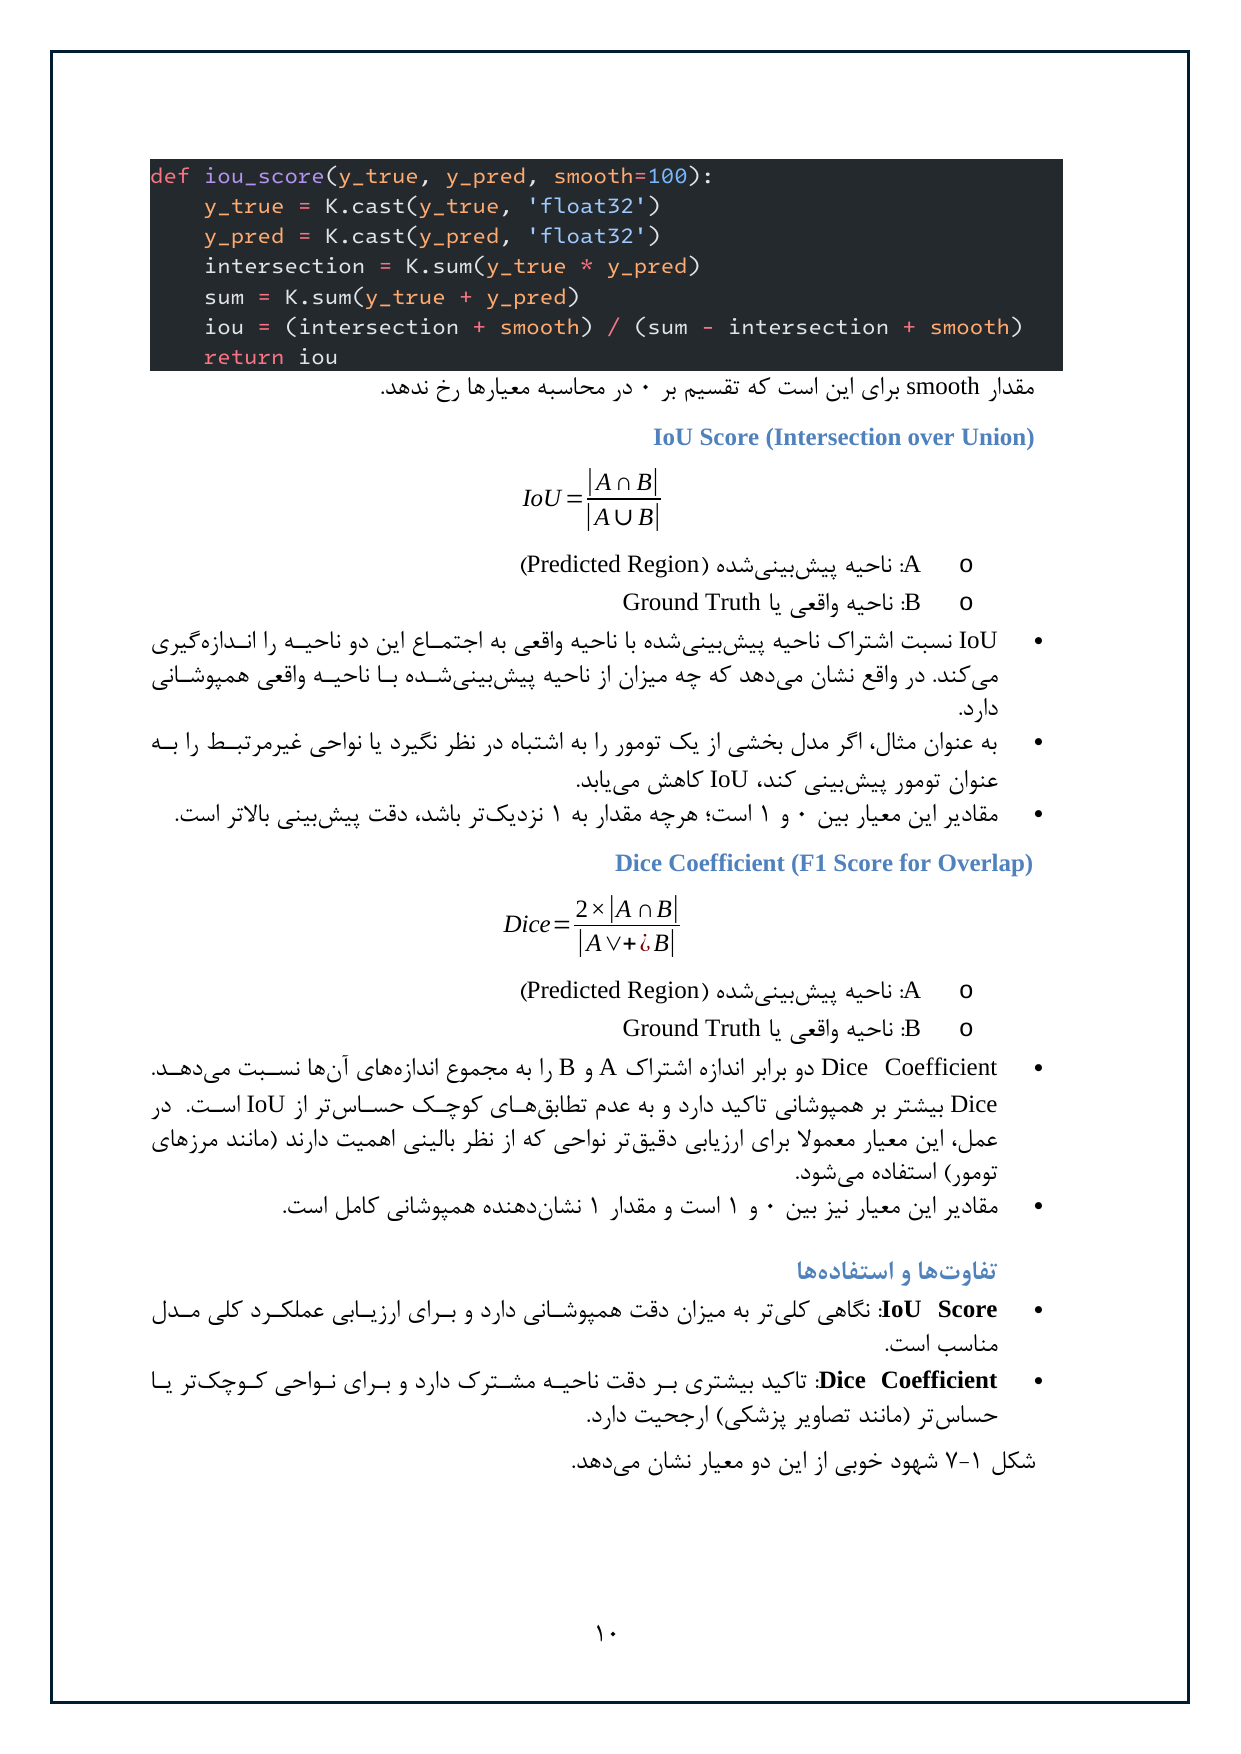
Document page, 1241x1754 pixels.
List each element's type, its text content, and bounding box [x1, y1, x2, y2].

text y_pred = K.cast(y_pred, 'float32') [150, 220, 1063, 250]
text مقدار smooth برای این است که تقسیم بر 0 در محاسبه معیارها رخ ندهد. [150, 371, 1063, 404]
text iou = (intersection + smooth) / (sum - intersection + smooth) [150, 310, 1063, 341]
text sum = K.sum(y_true + y_pred) [150, 280, 1063, 310]
list Dice Coefficient: تاکید بیشتری بر دقت ناحیه مشترک دارد و برای نواحی کوچک‌تر یا حساس‌تر (مانند تصاویر پزشکی) ارجحیت دارد. [150, 1366, 1035, 1432]
text IoU Score (Intersection over Union) [150, 422, 1035, 450]
list Dice Coefficient دو برابر اندازه اشتراک A و B را به مجموع اندازه‌های آن‌ها نسبت می‌دهد. Dice بیشتر بر همپوشانی تاکید دارد و به عدم تطابق‌های کوچک حساس‌تر از IoU است. در عمل، این معیار معمولا برای ارزیابی دقیق‌تر نواحی که از نظر بالینی اهمیت دارند (مانند مرزهای تومور) استفاده می‌شود. [150, 1052, 1035, 1190]
list A: ناحیه پیش‌بینی‌شده (Predicted Region) [150, 549, 959, 582]
text شکل 1-7 شهود خوبی از این دو معیار نشان می‌دهد. [150, 1449, 1035, 1478]
list مقادیر این معیار نیز بین 0 و 1 است و مقدار 1 نشان‌دهنده همپوشانی کامل است. [150, 1194, 1035, 1223]
list به عنوان مثال، اگر مدل بخشی از یک تومور را به اشتباه در نظر نگیرد یا نواحی غیرمرتبط را به عنوان تومور پیش‌بینی کند، IoU کاهش می‌یابد. [150, 730, 1035, 797]
list IoU Score: نگاهی کلی‌تر به میزان دقت همپوشانی دارد و برای ارزیابی عملکرد کلی مدل مناسب است. [150, 1294, 1035, 1361]
text y_true = K.cast(y_true, 'float32') [150, 189, 1063, 220]
list IoU نسبت اشتراک ناحیه پیش‌بینی‌شده با ناحیه واقعی به اجتماع این دو ناحیه را اندازه‌گیری می‌کند. در واقع نشان می‌دهد که چه میزان از ناحیه پیش‌بینی‌شده با ناحیه واقعی همپوشانی دارد. [150, 625, 1035, 726]
list B: ناحیه واقعی یا Ground Truth [150, 1013, 959, 1047]
text intersection = K.sum(y_true * y_pred) [150, 250, 1063, 280]
text Dice Coefficient (F1 Score for Overlap) [150, 848, 1063, 877]
text def iou_score(y_true, y_pred, smooth=100): [150, 159, 1063, 189]
list B: ناحیه واقعی یا Ground Truth [150, 587, 959, 620]
list مقادیر این معیار بین 0 و 1 است؛ هرچه مقدار به 1 نزدیک‌تر باشد، دقت پیش‌بینی بالاتر است. [150, 802, 1035, 831]
list A: ناحیه پیش‌بینی‌شده (Predicted Region) [150, 975, 959, 1008]
text return iou [150, 341, 1063, 371]
list تفاوت‌ها و استفاده‌ها [150, 1261, 998, 1290]
